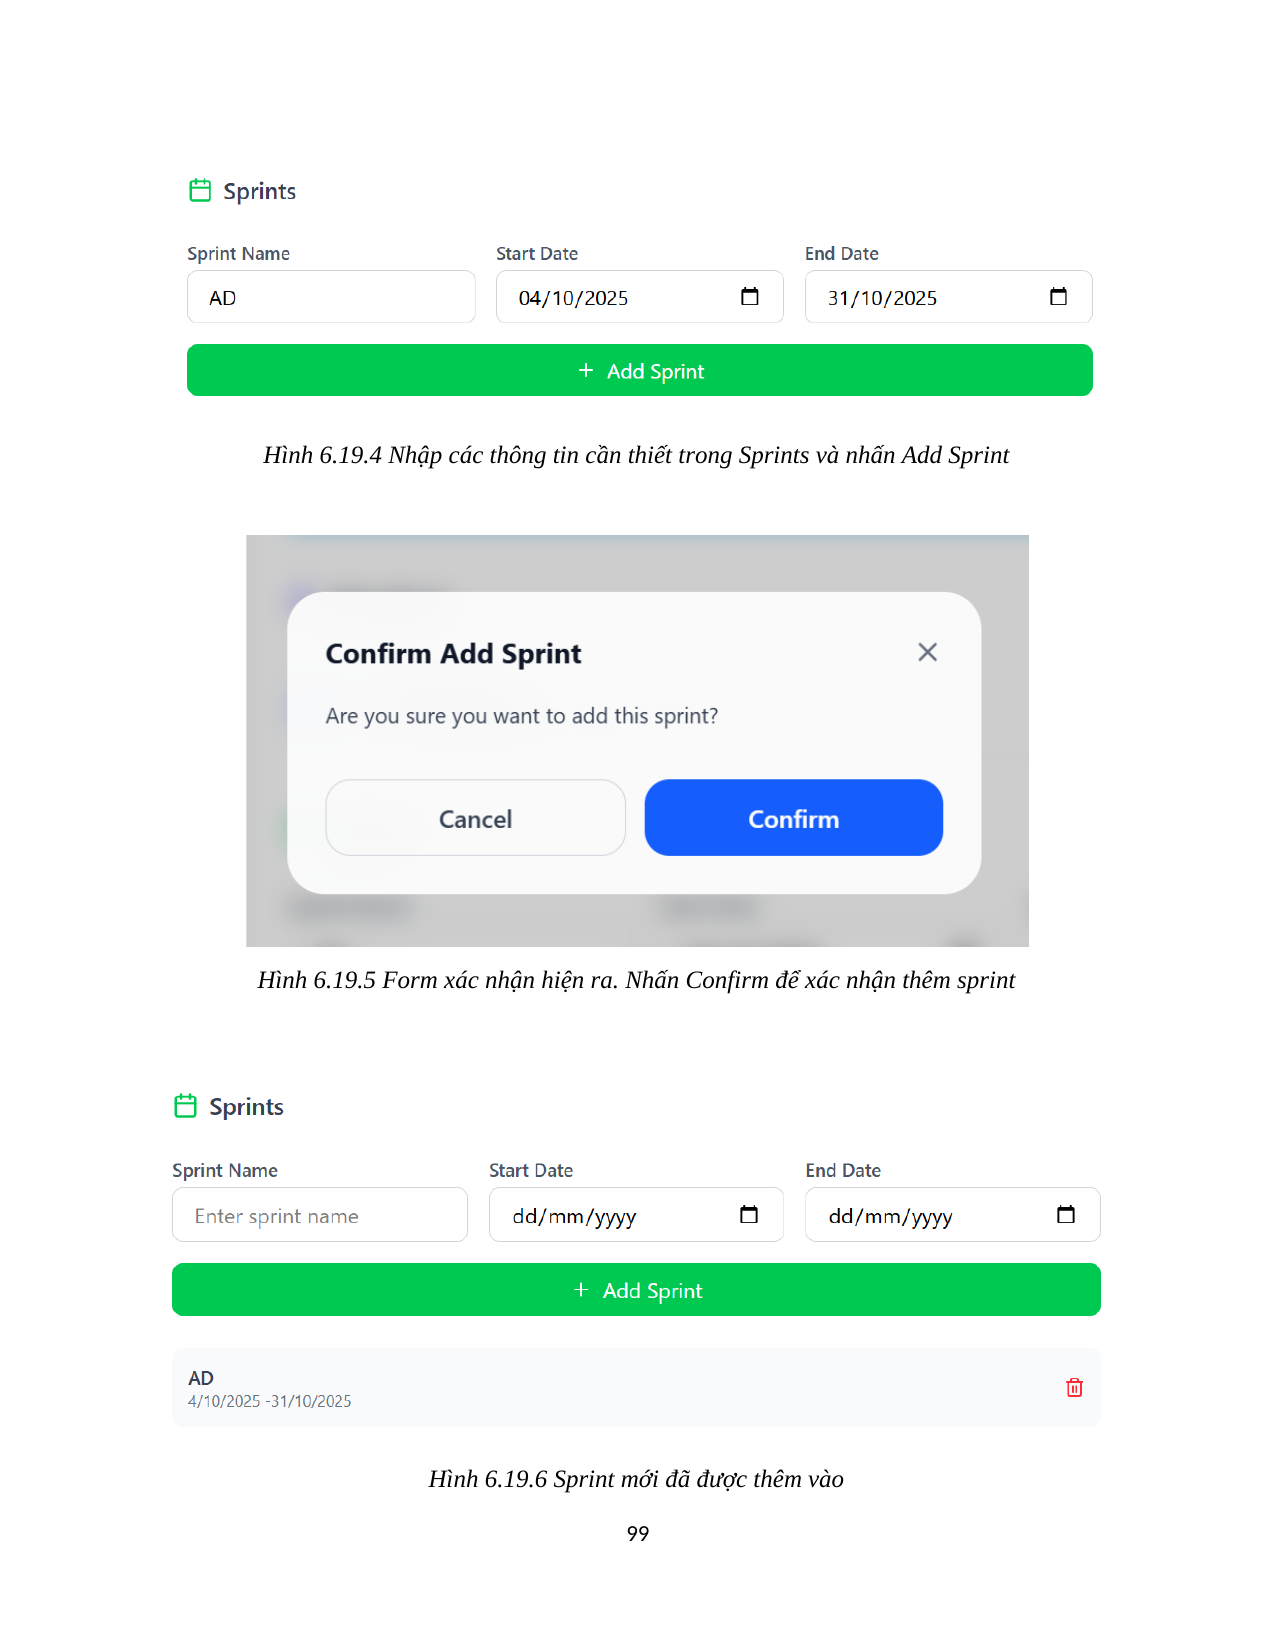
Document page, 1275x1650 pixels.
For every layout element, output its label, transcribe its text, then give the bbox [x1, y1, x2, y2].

picture [150, 150, 1125, 422]
picture [150, 1061, 1125, 1445]
text Hình 6.19.5 Form xác nhận hiện ra. Nhấn Confirm để xác nhận thêm sprint [150, 966, 1125, 994]
text Hình 6.19.6 Sprint mới đã được thêm vào [150, 1464, 1125, 1492]
picture [246, 535, 1029, 947]
text Hình 6.19.4 Nhập các thông tin cần thiết trong Sprints và nhấn Add Sprint [150, 440, 1125, 469]
